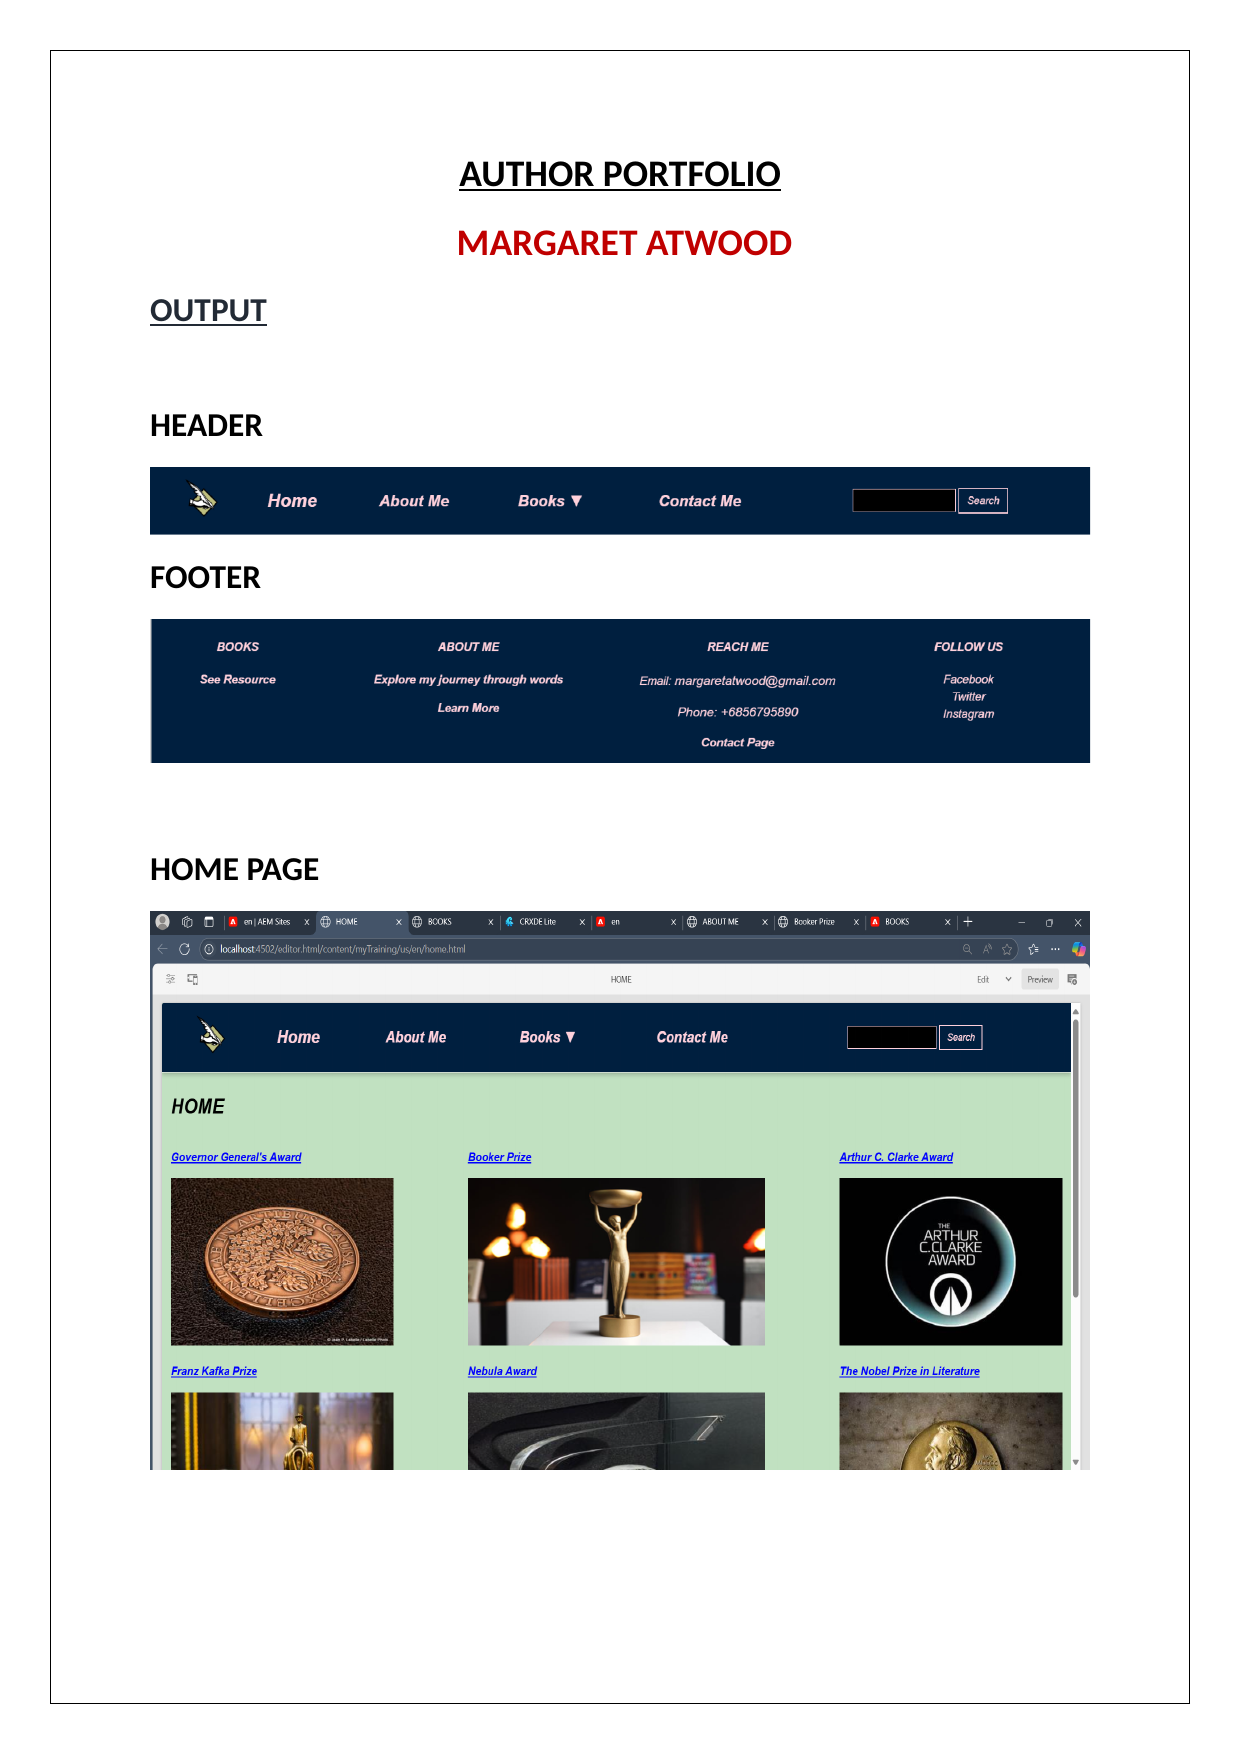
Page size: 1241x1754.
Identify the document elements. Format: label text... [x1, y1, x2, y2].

text MARGARET ATWOOD [150, 219, 1090, 265]
text HOME PAGE [150, 847, 1090, 888]
picture [150, 467, 1091, 535]
text HEADER [150, 403, 1090, 444]
text FOOTER [150, 556, 1090, 596]
text OUTPUT [150, 289, 1090, 329]
picture [150, 619, 1091, 763]
picture [150, 911, 1090, 1470]
text AUTHOR PORTFOLIO [150, 150, 1090, 196]
